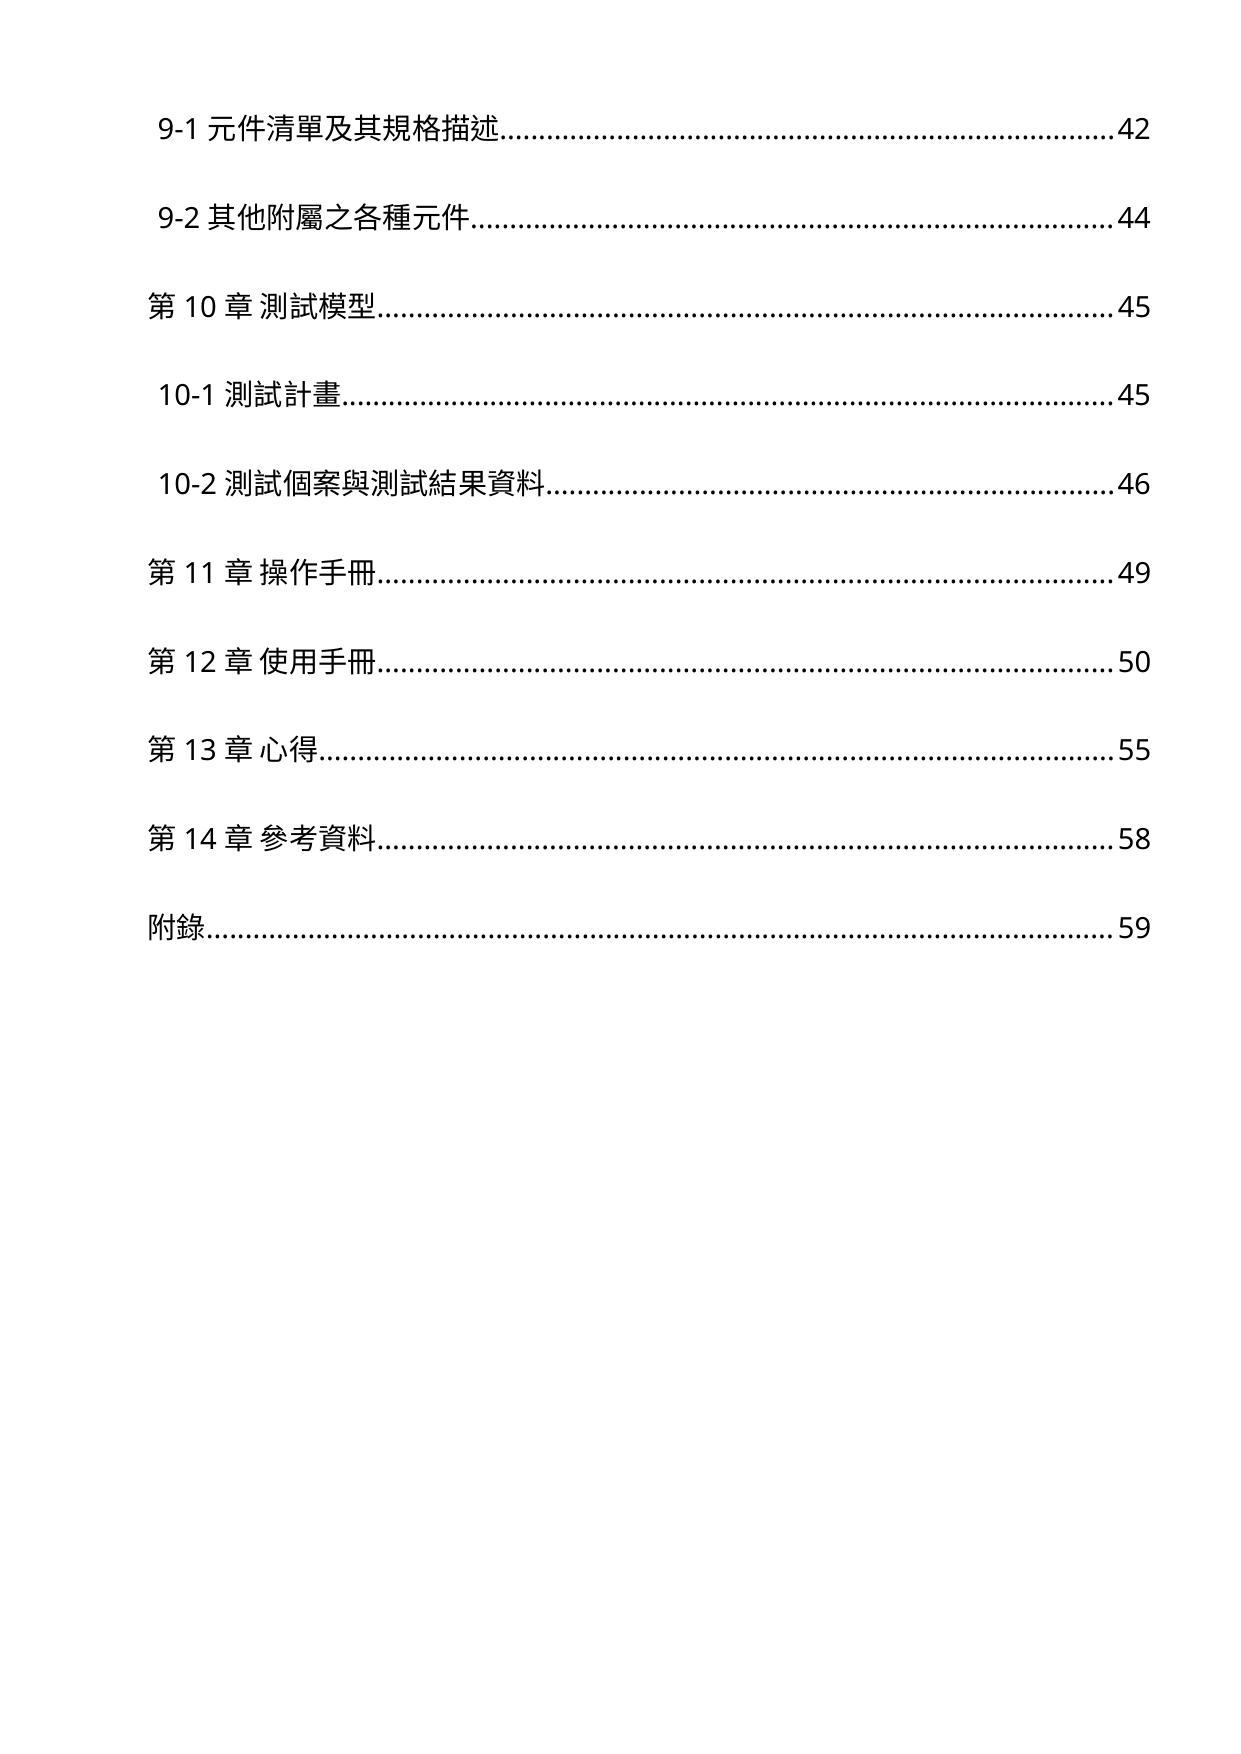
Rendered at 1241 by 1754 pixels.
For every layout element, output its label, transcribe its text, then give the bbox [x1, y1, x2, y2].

text 附錄 59 [89, 888, 1152, 963]
text 第 14 章 參考資料 58 [89, 799, 1152, 874]
text 9-1 元件清單及其規格描述 42 [112, 89, 1152, 164]
text 第 12 章 使用手冊 50 [89, 622, 1152, 697]
text 第 11 章 操作手冊 49 [89, 533, 1152, 608]
text 10-1 測試計畫 45 [112, 356, 1152, 431]
text 第 13 章 心得 55 [89, 711, 1152, 786]
text 10-2 測試個案與測試結果資料 46 [112, 444, 1152, 519]
text 第 10 章 測試模型 45 [89, 267, 1152, 342]
text 9-2 其他附屬之各種元件 44 [112, 178, 1152, 253]
